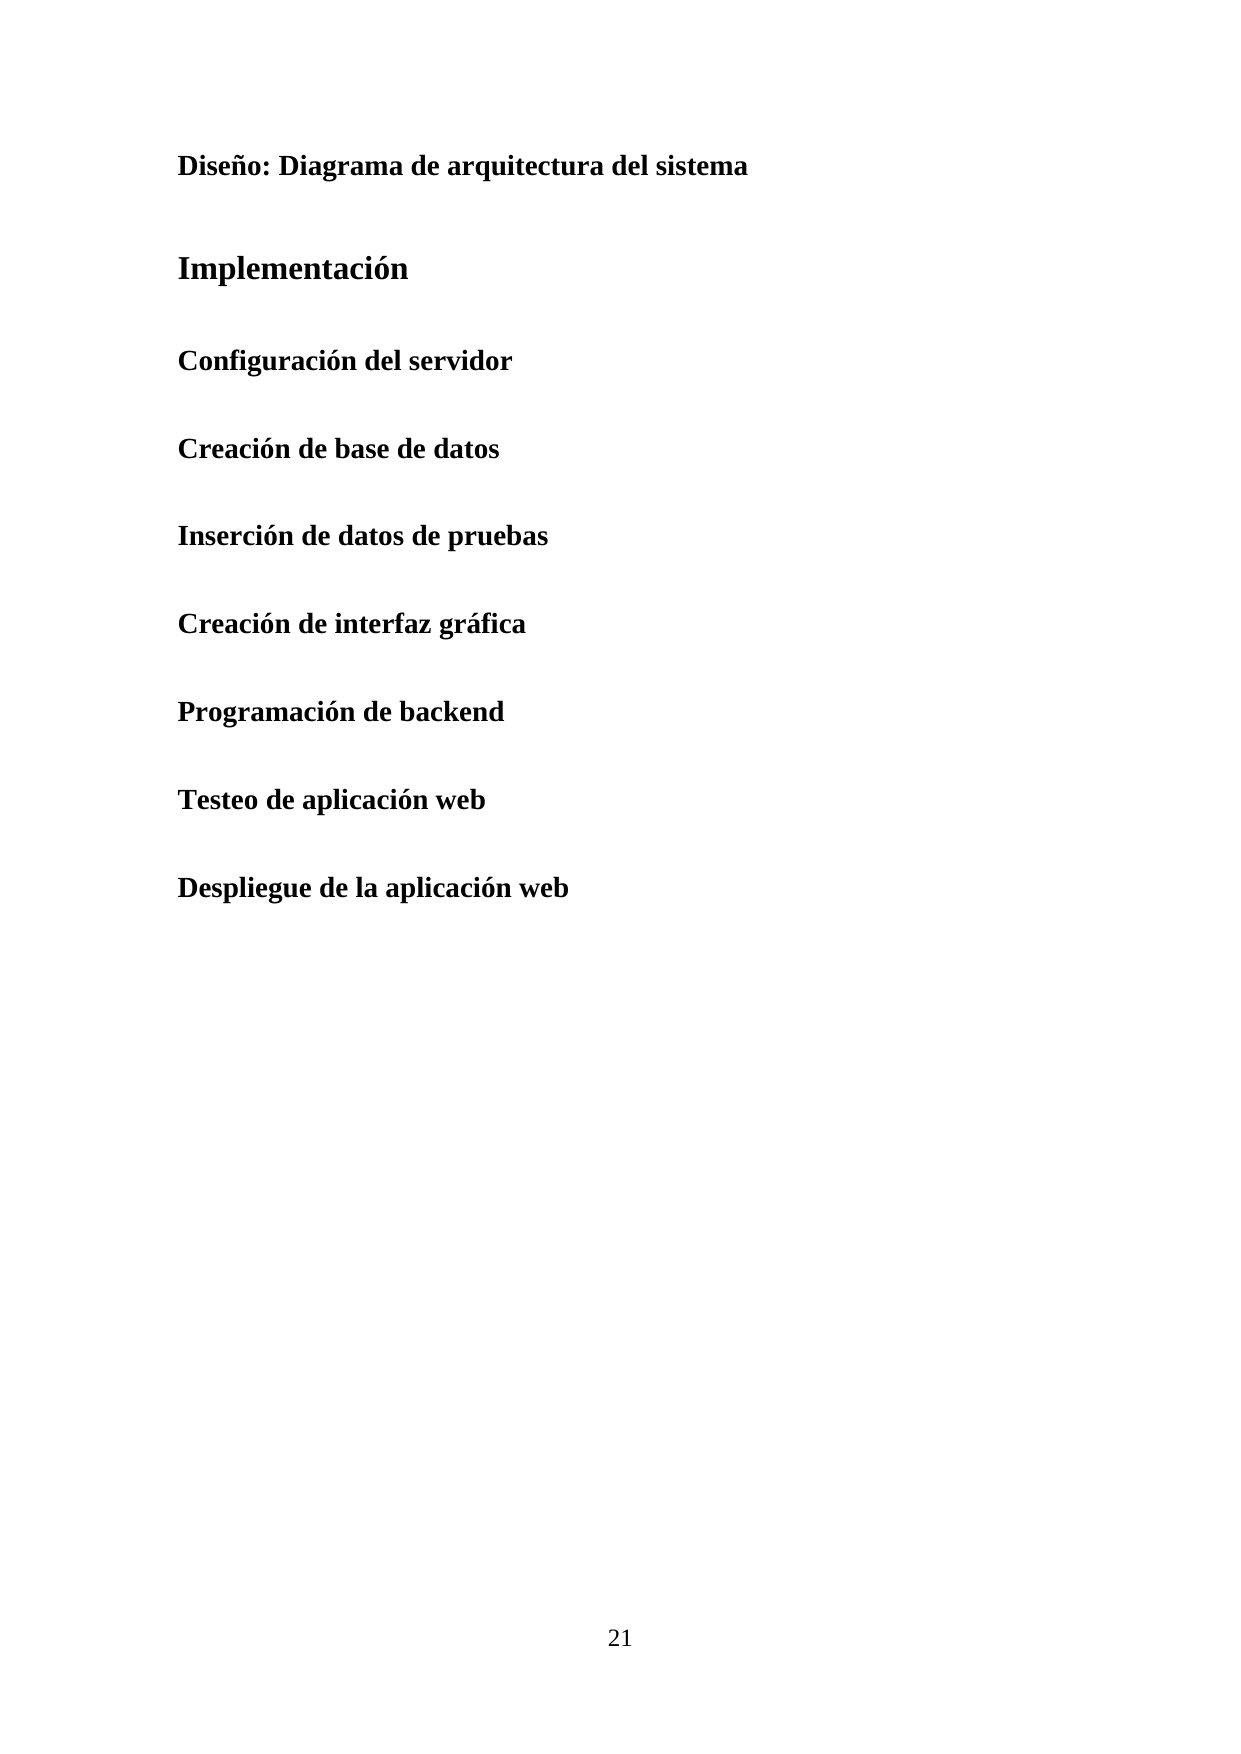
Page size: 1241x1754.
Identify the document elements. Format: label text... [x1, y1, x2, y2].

subtitle Despliegue de la aplicación web [177, 870, 1063, 903]
subtitle Diseño: Diagrama de arquitectura del sistema [177, 148, 1063, 181]
subtitle Creación de interfaz gráfica [177, 606, 1063, 640]
subtitle Inserción de datos de pruebas [177, 518, 1063, 552]
subtitle Creación de base de datos [177, 431, 1063, 464]
subtitle Programación de backend [177, 694, 1063, 728]
subtitle Configuración del servidor [177, 343, 1063, 376]
subtitle Implementación [177, 248, 1063, 286]
subtitle Testeo de aplicación web [177, 782, 1063, 816]
